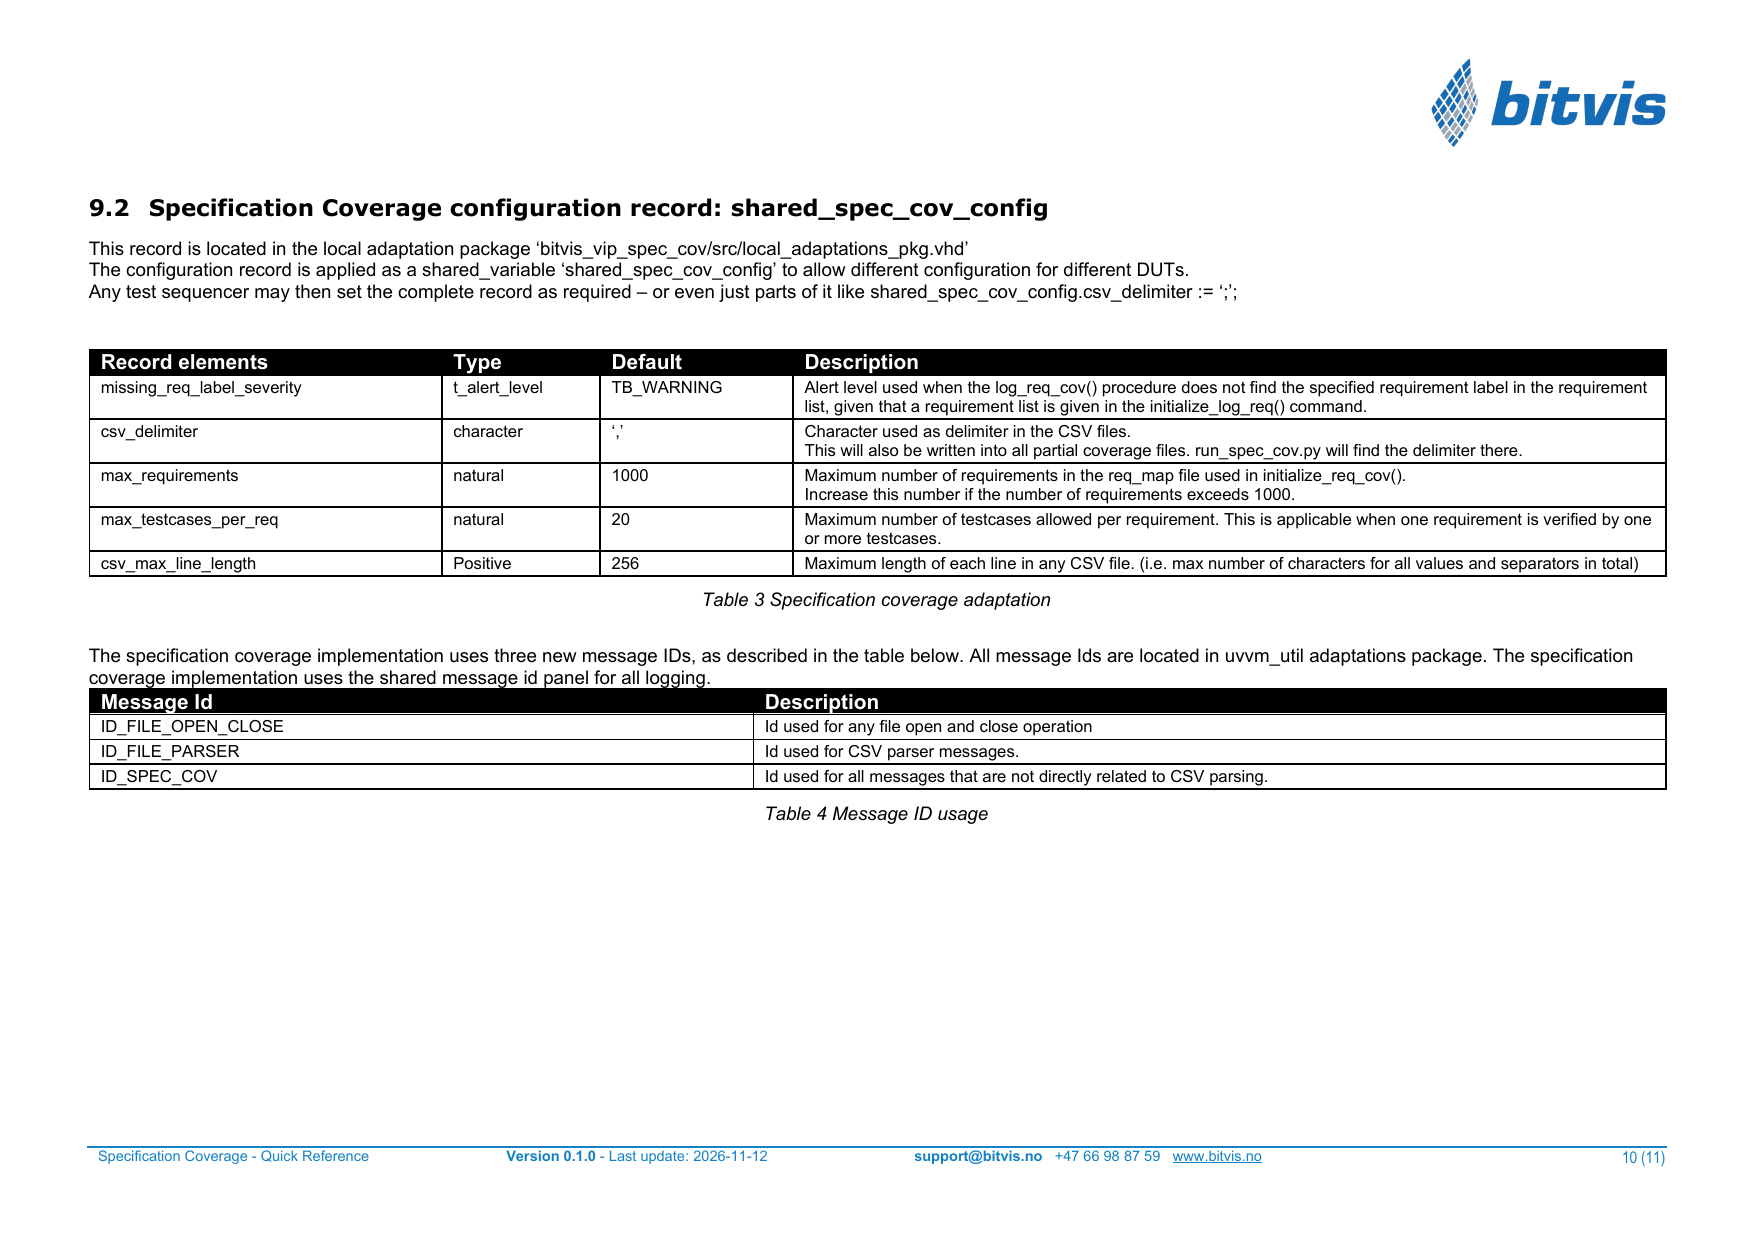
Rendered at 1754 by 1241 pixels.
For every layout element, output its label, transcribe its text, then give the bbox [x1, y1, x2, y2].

table_cell 20 [601, 508, 792, 550]
text Any test sequencer may then set the complete record as required – or even just parts of it like shared_spec_cov_config.csv_delimiter := ‘;’; [88, 280, 1665, 302]
table_header Record elements [90, 350, 441, 374]
table_cell max_requirements [90, 464, 441, 506]
table_cell 1000 [601, 464, 792, 506]
table_cell Maximum number of testcases allowed per requirement. This is applicable when one requirement is verified by one or more testcases. [794, 508, 1665, 550]
picture [1431, 59, 1666, 147]
table_cell ID_SPEC_COV [90, 765, 753, 788]
table_cell ID_FILE_PARSER [90, 740, 753, 763]
table_header Default [601, 350, 792, 374]
table_cell natural [443, 464, 599, 506]
text Table 3 Specification coverage adaptation [88, 589, 1665, 611]
table_cell t_alert_level [443, 376, 599, 418]
table_cell max_testcases_per_req [90, 508, 441, 550]
table_header Description [794, 350, 1665, 374]
table_cell Id used for any file open and close operation [754, 715, 1665, 738]
table_header Message Id [90, 690, 753, 713]
table_cell Maximum number of requirements in the req_map file used in initialize_req_cov(). Increase this number if the number of requirements exceeds 1000. [794, 464, 1665, 506]
table_cell Alert level used when the log_req_cov() procedure does not find the specified requirement label in the requirement list, given that a requirement list is given in the initialize_log_req() command. [794, 376, 1665, 418]
table_header Description [754, 690, 1665, 713]
table_cell character [443, 420, 599, 462]
text The configuration record is applied as a shared_variable ‘shared_spec_cov_config’ to allow different configuration for different DUTs. [88, 259, 1665, 280]
text This record is located in the local adaptation package ‘bitvis_vip_spec_cov/src/local_adaptations_pkg.vhd’ [88, 237, 1665, 259]
table_cell Maximum length of each line in any CSV file. (i.e. max number of characters for all values and separators in total) [794, 552, 1665, 575]
subtitle Specification Coverage configuration record: shared_spec_cov_config [88, 193, 1665, 221]
table_cell ID_FILE_OPEN_CLOSE [90, 715, 753, 738]
text The specification coverage implementation uses three new message IDs, as described in the table below. All message Ids are located in uvvm_util adaptations package. The specification coverage implementation uses the shared message id panel for all logging. [88, 645, 1665, 688]
table_cell Id used for all messages that are not directly related to CSV parsing. [754, 765, 1665, 788]
table_cell csv_delimiter [90, 420, 441, 462]
table_cell Positive [443, 552, 599, 575]
table_cell natural [443, 508, 599, 550]
table_cell Character used as delimiter in the CSV files. This will also be written into all partial coverage files. run_spec_cov.py will find the delimiter there. [794, 420, 1665, 462]
text Table 4 Message ID usage [88, 802, 1665, 824]
table_cell ‘,’ [601, 420, 792, 462]
table_cell Id used for CSV parser messages. [754, 740, 1665, 763]
table_cell missing_req_label_severity [90, 376, 441, 418]
table_cell 256 [601, 552, 792, 575]
table_header Type [443, 350, 599, 374]
table_cell csv_max_line_length [90, 552, 441, 575]
table_cell TB_WARNING [601, 376, 792, 418]
